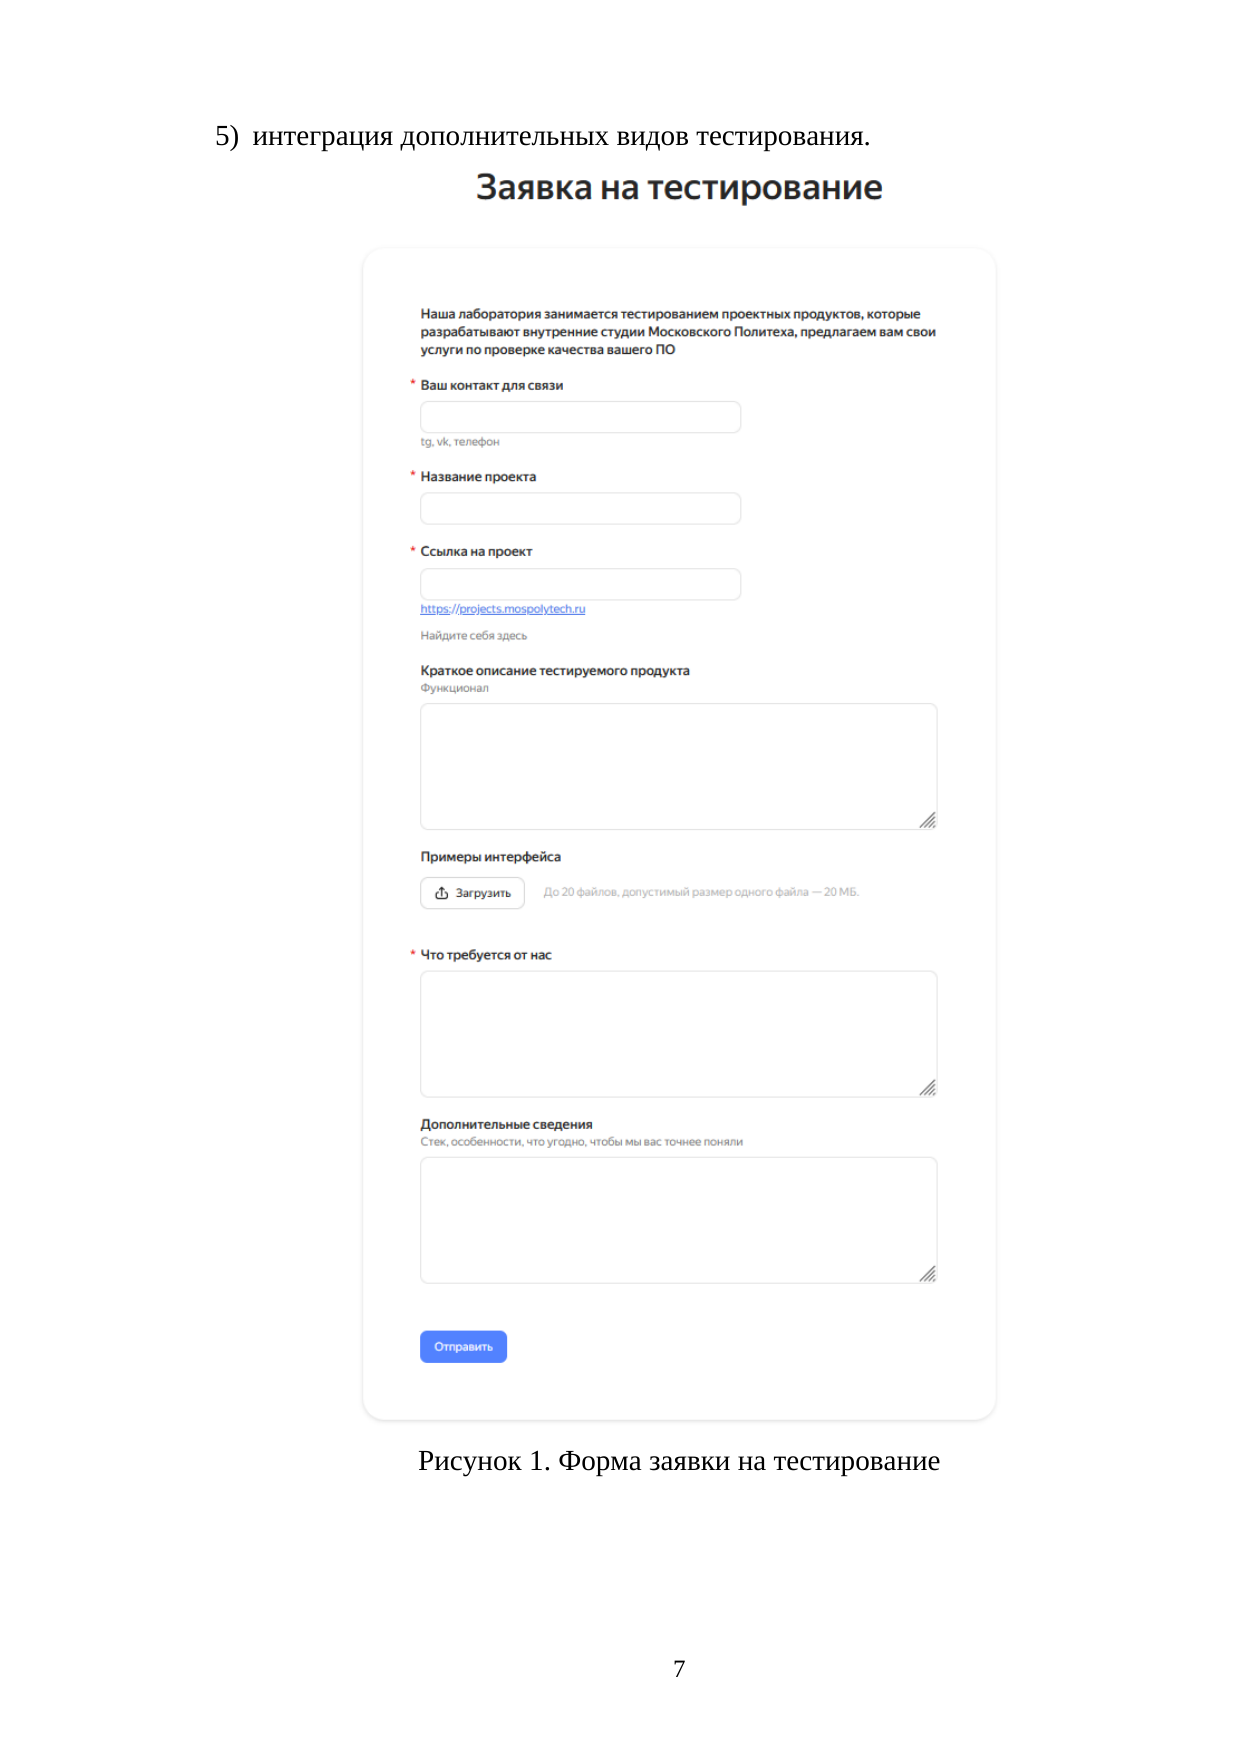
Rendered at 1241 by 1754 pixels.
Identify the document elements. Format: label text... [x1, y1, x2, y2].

picture [351, 168, 1008, 1431]
text интеграция дополнительных видов тестирования. [215, 118, 1181, 152]
